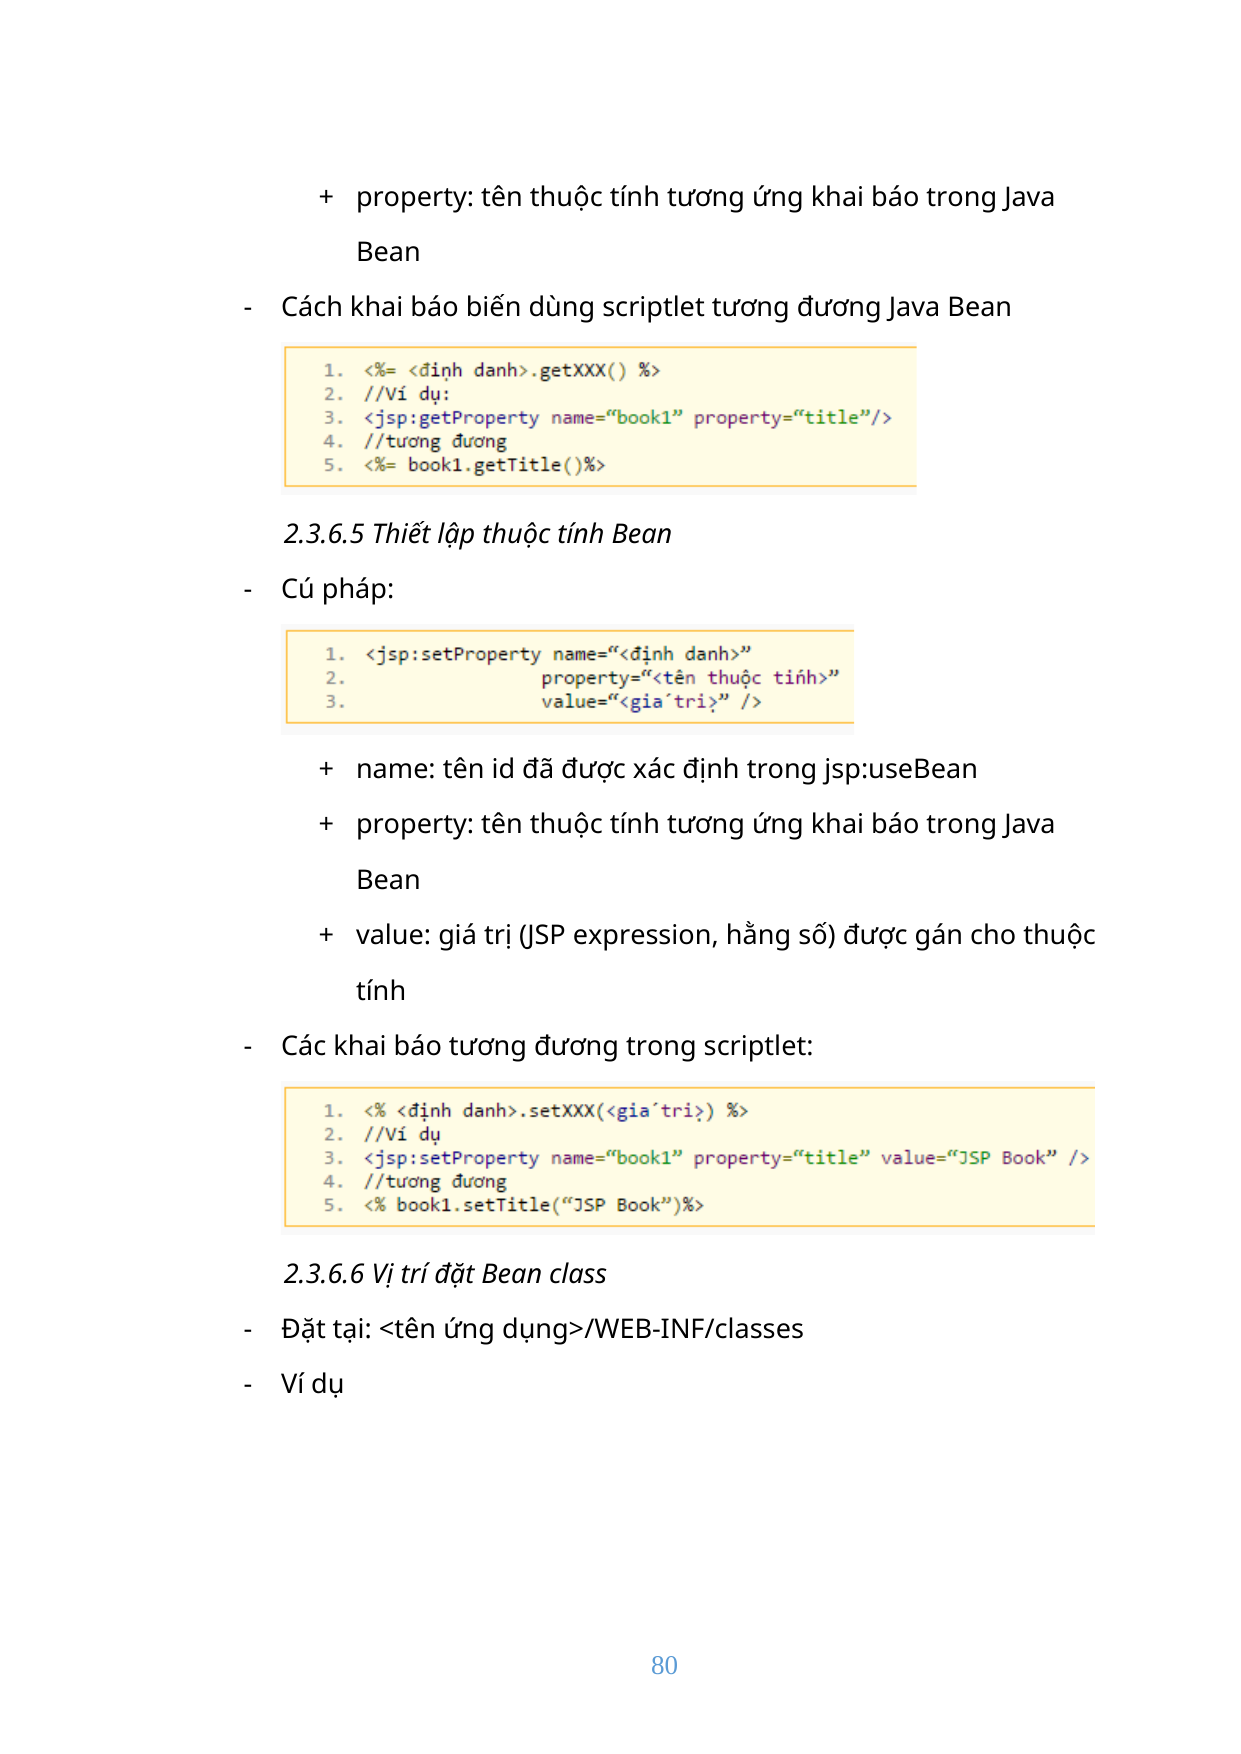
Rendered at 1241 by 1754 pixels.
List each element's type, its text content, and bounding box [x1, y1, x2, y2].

list Cách khai báo biến dùng scriptlet tương đương Java Bean [243, 288, 1122, 324]
list Cú pháp: [243, 569, 1122, 606]
list Các khai báo tương đương trong scriptlet: [243, 1026, 1122, 1063]
picture [280, 624, 855, 735]
list Ví dụ [243, 1365, 1122, 1402]
picture [280, 342, 917, 495]
picture [280, 1081, 1095, 1235]
list Đặt tại: <tên ứng dụng>/WEB-INF/classes [243, 1310, 1122, 1347]
list property: tên thuộc tính tương ứng khai báo trong Java Bean [318, 805, 1122, 897]
subtitle Thiết lập thuộc tính Bean [284, 514, 1122, 551]
subtitle Vị trí đặt Bean class [284, 1254, 1122, 1291]
list property: tên thuộc tính tương ứng khai báo trong Java Bean [318, 177, 1122, 269]
list value: giá trị (JSP expression, hằng số) được gán cho thuộc tính [318, 916, 1122, 1008]
list name: tên id đã được xác định trong jsp:useBean [318, 750, 1122, 787]
